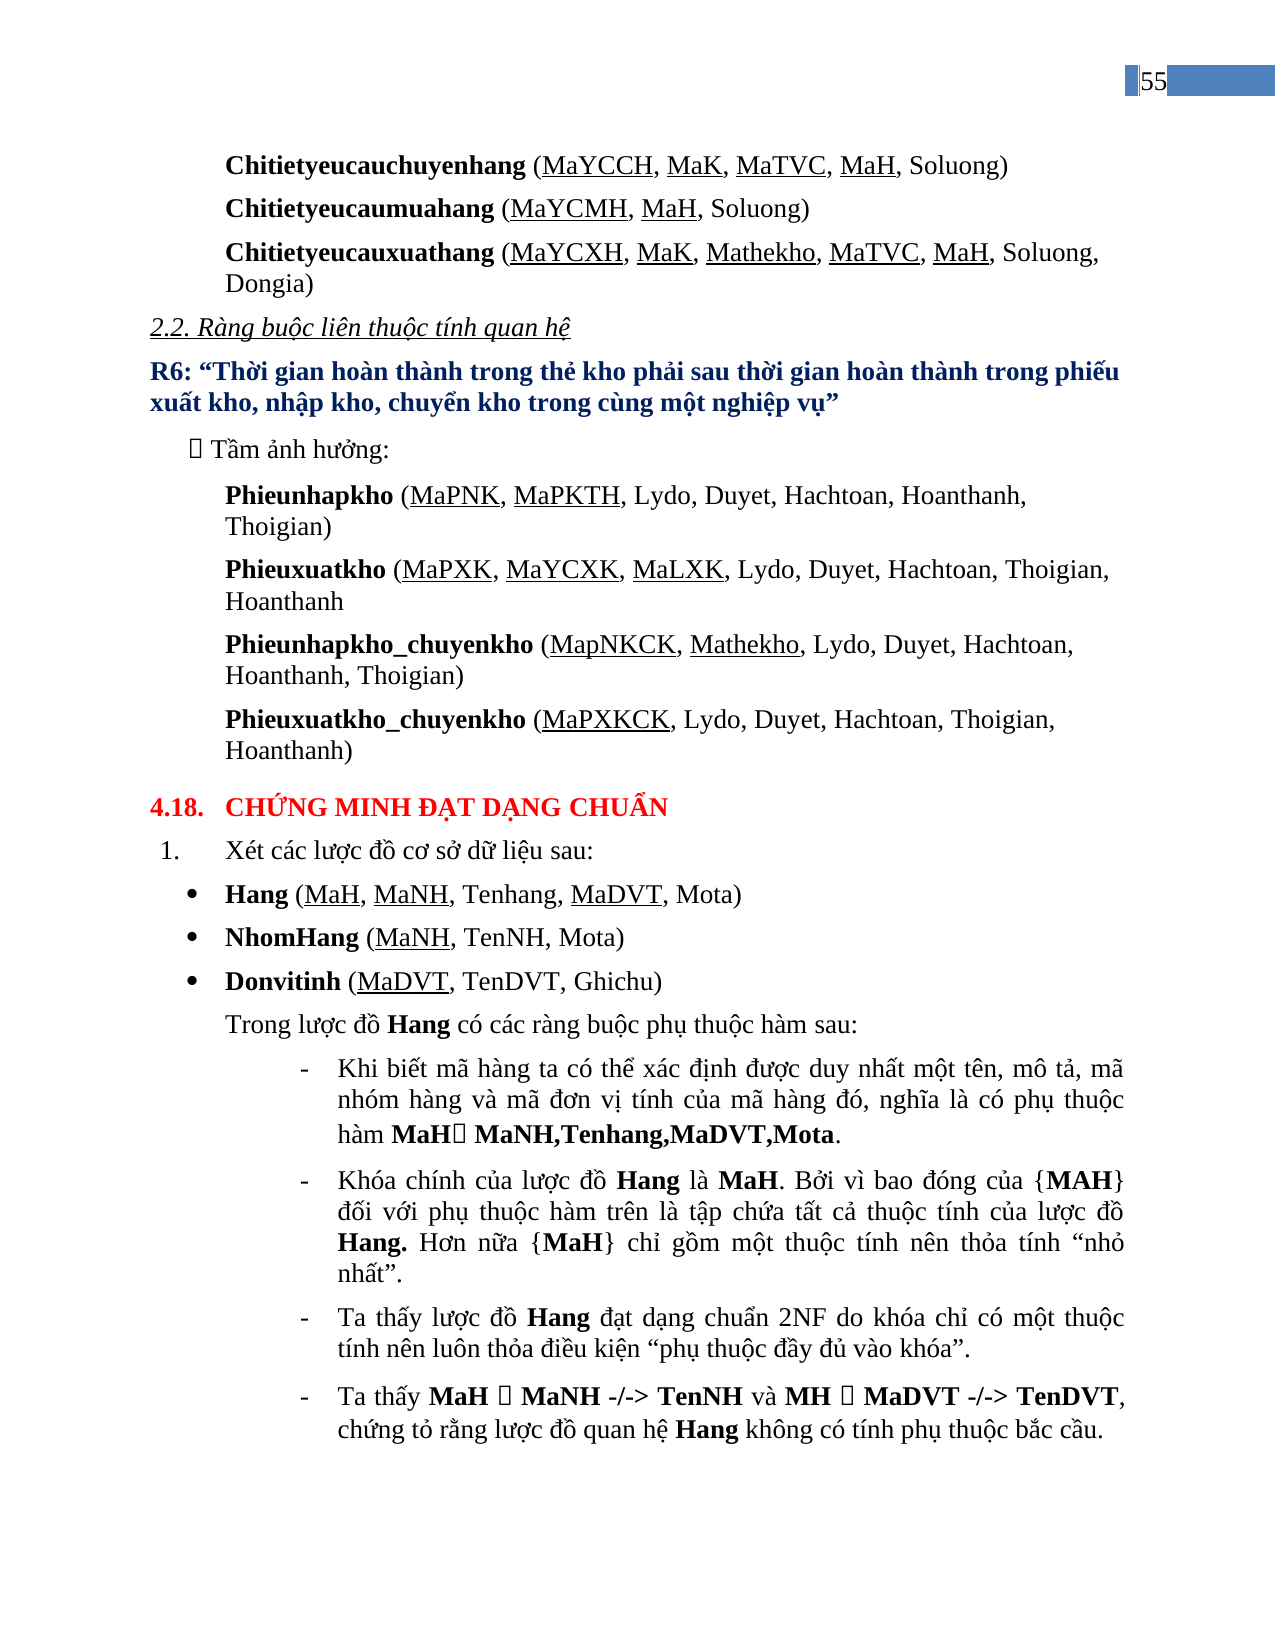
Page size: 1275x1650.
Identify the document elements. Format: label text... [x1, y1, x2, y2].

subtitle R6: “Thời gian hoàn thành trong thẻ kho phải sau thời gian hoàn thành trong phiếu xuất kho, nhập kho, chuyển kho trong cùng một nghiệp vụ” [150, 355, 1122, 418]
text Phieunhapkho (MaPNK, MaPKTH, Lydo, Duyet, Hachtoan, Hoanthanh, Thoigian) [225, 479, 1029, 541]
list Ta thấy MaH  MaNH -/-> TenNH và MH  MaDVT -/-> TenDVT, chứng tỏ rằng lược đồ quan hệ Hang không có tính phụ thuộc bắc cầu. [300, 1376, 1125, 1444]
text Phieunhapkho_chuyenkho (MapNKCK, Mathekho, Lydo, Duyet, Hachtoan, Hoanthanh, Thoigian) [225, 628, 1076, 691]
text  Tầm ảnh hưởng: [187, 429, 1269, 466]
subtitle CHỨNG MINH ĐẠT DẠNG CHUẨN [150, 791, 1269, 822]
list Hang (MaH, MaNH, Tenhang, MaDVT, Mota) [187, 878, 1269, 909]
list Ta thấy lược đồ Hang đạt dạng chuẩn 2NF do khóa chỉ có một thuộc tính nên luôn thỏa điều kiện “phụ thuộc đầy đủ vào khóa”. [300, 1301, 1125, 1363]
list Donvitinh (MaDVT, TenDVT, Ghichu) [187, 965, 1269, 996]
list Xét các lược đồ cơ sở dữ liệu sau: [159, 834, 1269, 865]
text Chitietyeucaumuahang (MaYCMH, MaH, Soluong) [225, 192, 1269, 224]
text Chitietyeucauchuyenhang (MaYCCH, MaK, MaTVC, MaH, Soluong) [225, 149, 1269, 180]
text Trong lược đồ Hang có các ràng buộc phụ thuộc hàm sau: [225, 1009, 1269, 1040]
list Khóa chính của lược đồ Hang là MaH. Bởi vì bao đóng của {MAH} đối với phụ thuộc hàm trên là tập chứa tất cả thuộc tính của lược đồ Hang. Hơn nữa {MaH} chỉ gồm một thuộc tính nên thỏa tính “nhỏ nhất”. [300, 1164, 1125, 1289]
list NhomHang (MaNH, TenNH, Mota) [187, 922, 1269, 953]
text Phieuxuatkho_chuyenkho (MaPXKCK, Lydo, Duyet, Hachtoan, Thoigian, Hoanthanh) [225, 703, 1127, 765]
text 2.2. Ràng buộc liên thuộc tính quan hệ [150, 311, 1269, 342]
text Phieuxuatkho (MaPXK, MaYCXK, MaLXK, Lydo, Duyet, Hachtoan, Thoigian, Hoanthanh [225, 554, 1112, 616]
text Chitietyeucauxuathang (MaYCXH, MaK, Mathekho, MaTVC, MaH, Soluong, Dongia) [225, 236, 1101, 298]
list Khi biết mã hàng ta có thể xác định được duy nhất một tên, mô tả, mã nhóm hàng và mã đơn vị tính của mã hàng đó, nghĩa là có phụ thuộc hàm MaH MaNH,Tenhang,MaDVT,Mota. [300, 1052, 1125, 1152]
